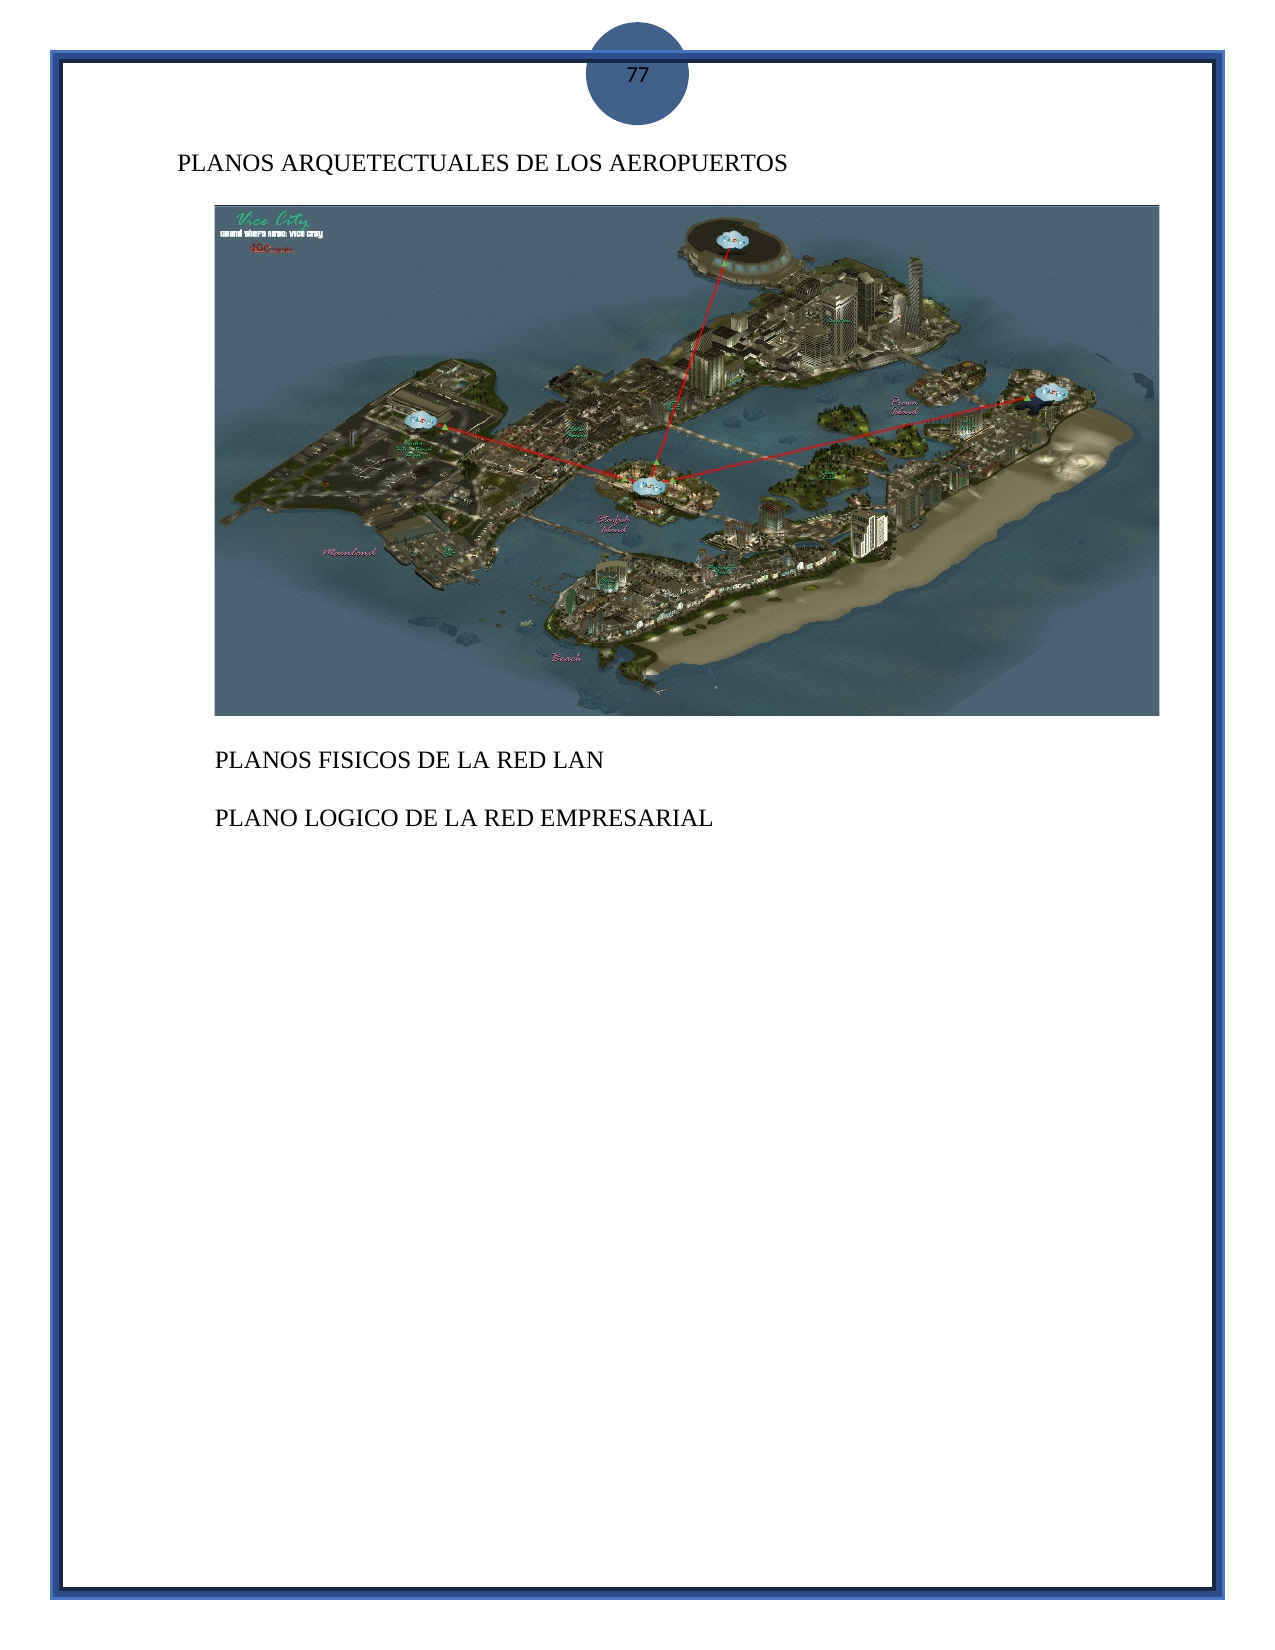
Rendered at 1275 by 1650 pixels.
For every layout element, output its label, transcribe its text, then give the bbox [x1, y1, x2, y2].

picture [214, 205, 1160, 716]
text PLANOS FISICOS DE LA RED LAN [214, 745, 1098, 774]
text PLANO LOGICO DE LA RED EMPRESARIAL [214, 803, 1098, 832]
text PLANOS ARQUETECTUALES DE LOS AEROPUERTOS [177, 148, 1098, 176]
